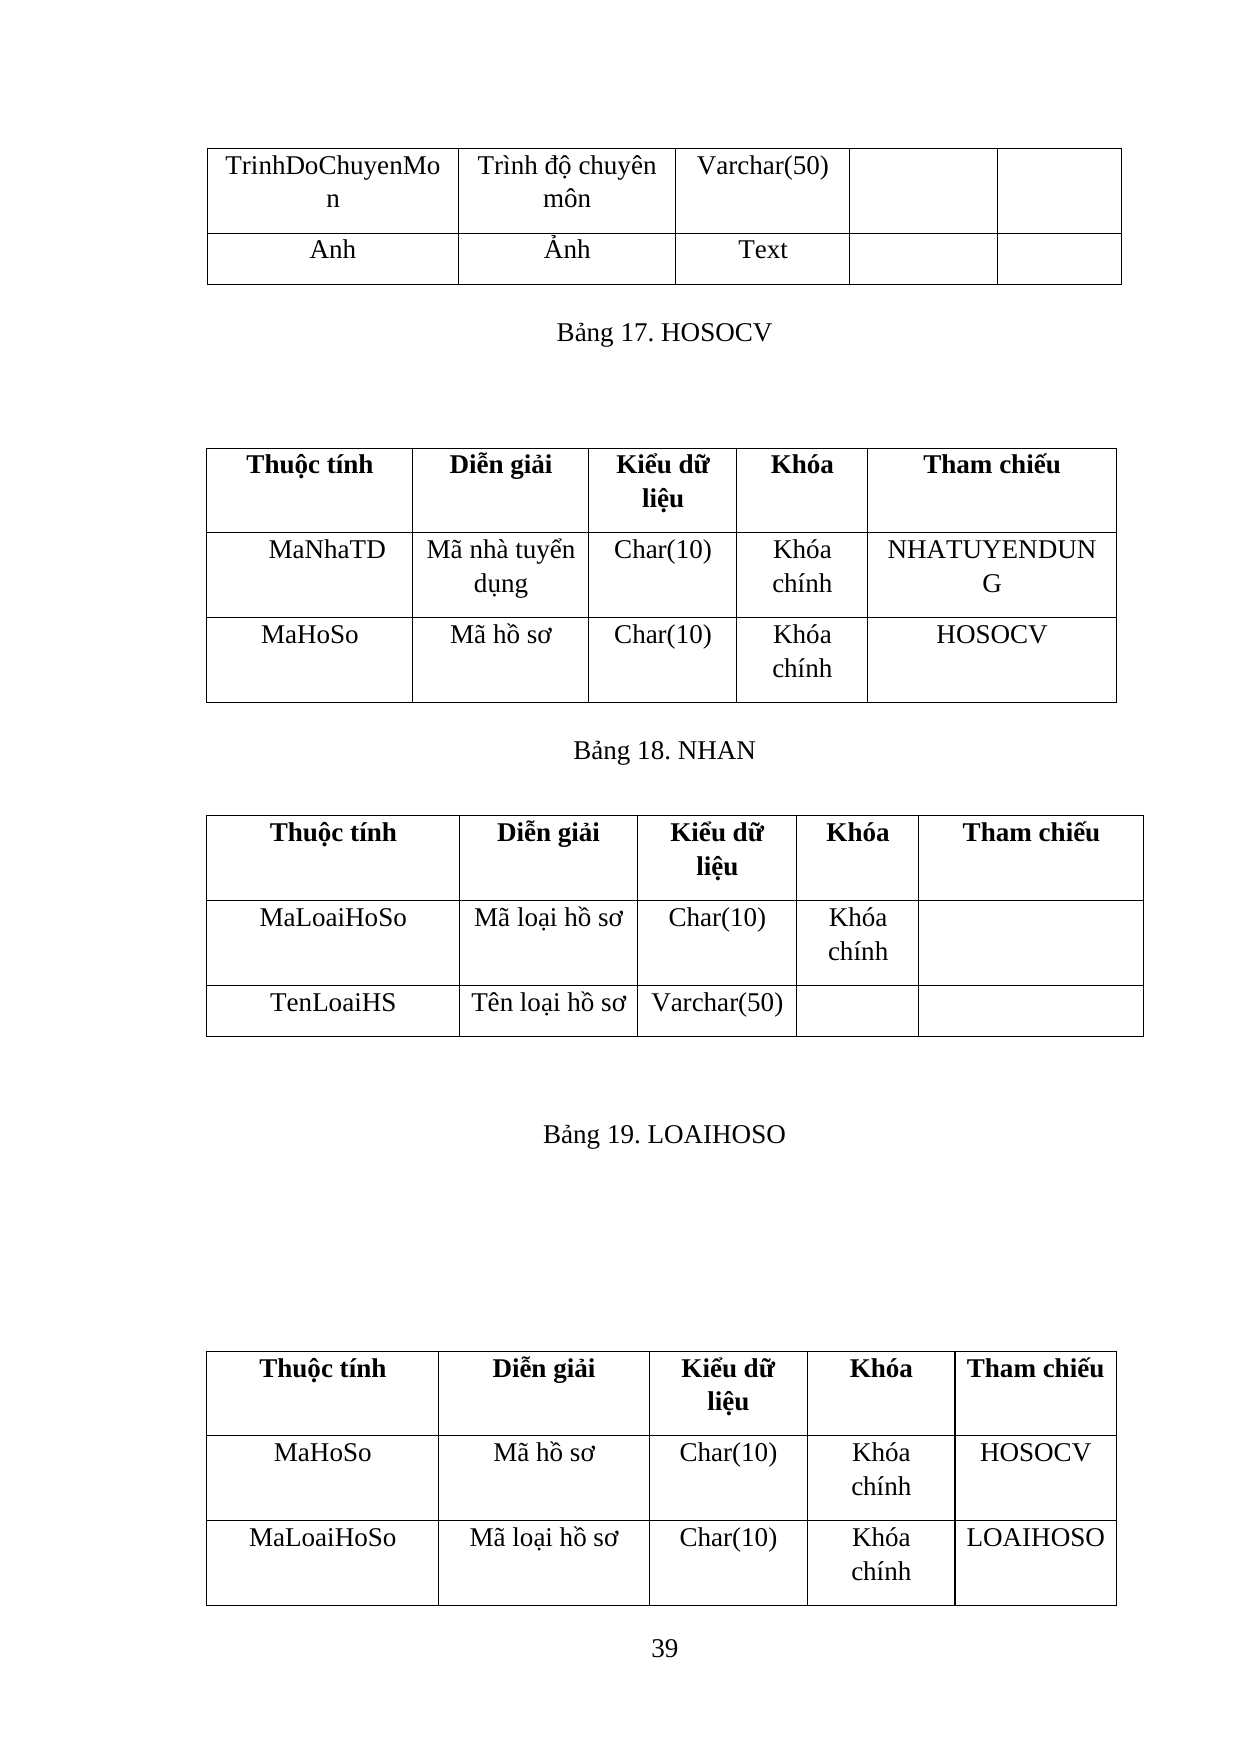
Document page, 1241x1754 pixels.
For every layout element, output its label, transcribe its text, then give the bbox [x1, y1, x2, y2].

table_cell Ảnh [459, 234, 675, 284]
table_header Tham chiếu [919, 816, 1143, 900]
table_cell [850, 149, 997, 232]
table_header Khóa [737, 449, 867, 532]
table_cell MaLoaiHoSo [207, 1521, 438, 1605]
table_cell Mã hồ sơ [413, 618, 588, 702]
table_cell Khóa chính [797, 901, 918, 985]
table_header Khóa [808, 1352, 954, 1435]
table_cell Char(10) [650, 1521, 807, 1605]
text Bảng 17. HOSOCV [207, 316, 1122, 347]
table_cell Char(10) [589, 533, 736, 617]
table_cell LOAIHOSO [956, 1521, 1116, 1605]
table_cell TenLoaiHS [207, 986, 459, 1036]
table_cell MaHoSo [207, 618, 412, 702]
table_cell [998, 149, 1121, 232]
table_cell MaLoaiHoSo [207, 901, 459, 985]
table_cell Varchar(50) [676, 149, 849, 232]
table_cell Anh [208, 234, 458, 284]
text Bảng 18. NHAN [207, 734, 1122, 765]
table_cell [998, 234, 1121, 284]
table_cell HOSOCV [868, 618, 1116, 702]
table_cell Mã hồ sơ [439, 1436, 649, 1520]
table_cell Text [676, 234, 849, 284]
table_cell MaHoSo [207, 1436, 438, 1520]
table_cell Char(10) [650, 1436, 807, 1520]
table_header Khóa [797, 816, 918, 900]
table_cell Khóa chính [808, 1521, 954, 1605]
table_cell Trình độ chuyên môn [459, 149, 675, 232]
table_header Diễn giải [413, 449, 588, 532]
table_header Tham chiếu [868, 449, 1116, 532]
table_cell Mã nhà tuyển dụng [413, 533, 588, 617]
table_cell NHATUYENDUNG [868, 533, 1116, 617]
table_cell Varchar(50) [638, 986, 796, 1036]
table_cell [919, 986, 1143, 1036]
table_cell [919, 901, 1143, 985]
table_cell Char(10) [589, 618, 736, 702]
table_header Diễn giải [460, 816, 637, 900]
table_cell Khóa chính [737, 618, 867, 702]
table_cell Mã loại hồ sơ [439, 1521, 649, 1605]
table_cell HOSOCV [956, 1436, 1116, 1520]
table_header Thuộc tính [207, 449, 412, 532]
table_header Kiểu dữ liệu [589, 449, 736, 532]
table_cell TrinhDoChuyenMon [208, 149, 458, 232]
table_cell [797, 986, 918, 1036]
table_cell Khóa chính [808, 1436, 954, 1520]
table_cell Tên loại hồ sơ [460, 986, 637, 1036]
table_header Kiểu dữ liệu [650, 1352, 807, 1435]
table_header Tham chiếu [956, 1352, 1116, 1435]
table_header Diễn giải [439, 1352, 649, 1435]
table_cell Char(10) [638, 901, 796, 985]
table_header Thuộc tính [207, 816, 459, 900]
table_cell [850, 234, 997, 284]
table_cell Khóa chính [737, 533, 867, 617]
table_header Thuộc tính [207, 1352, 438, 1435]
text Bảng 19. LOAIHOSO [207, 1119, 1122, 1150]
table_cell Mã loại hồ sơ [460, 901, 637, 985]
table_header Kiểu dữ liệu [638, 816, 796, 900]
table_cell MaNhaTD [207, 533, 412, 617]
